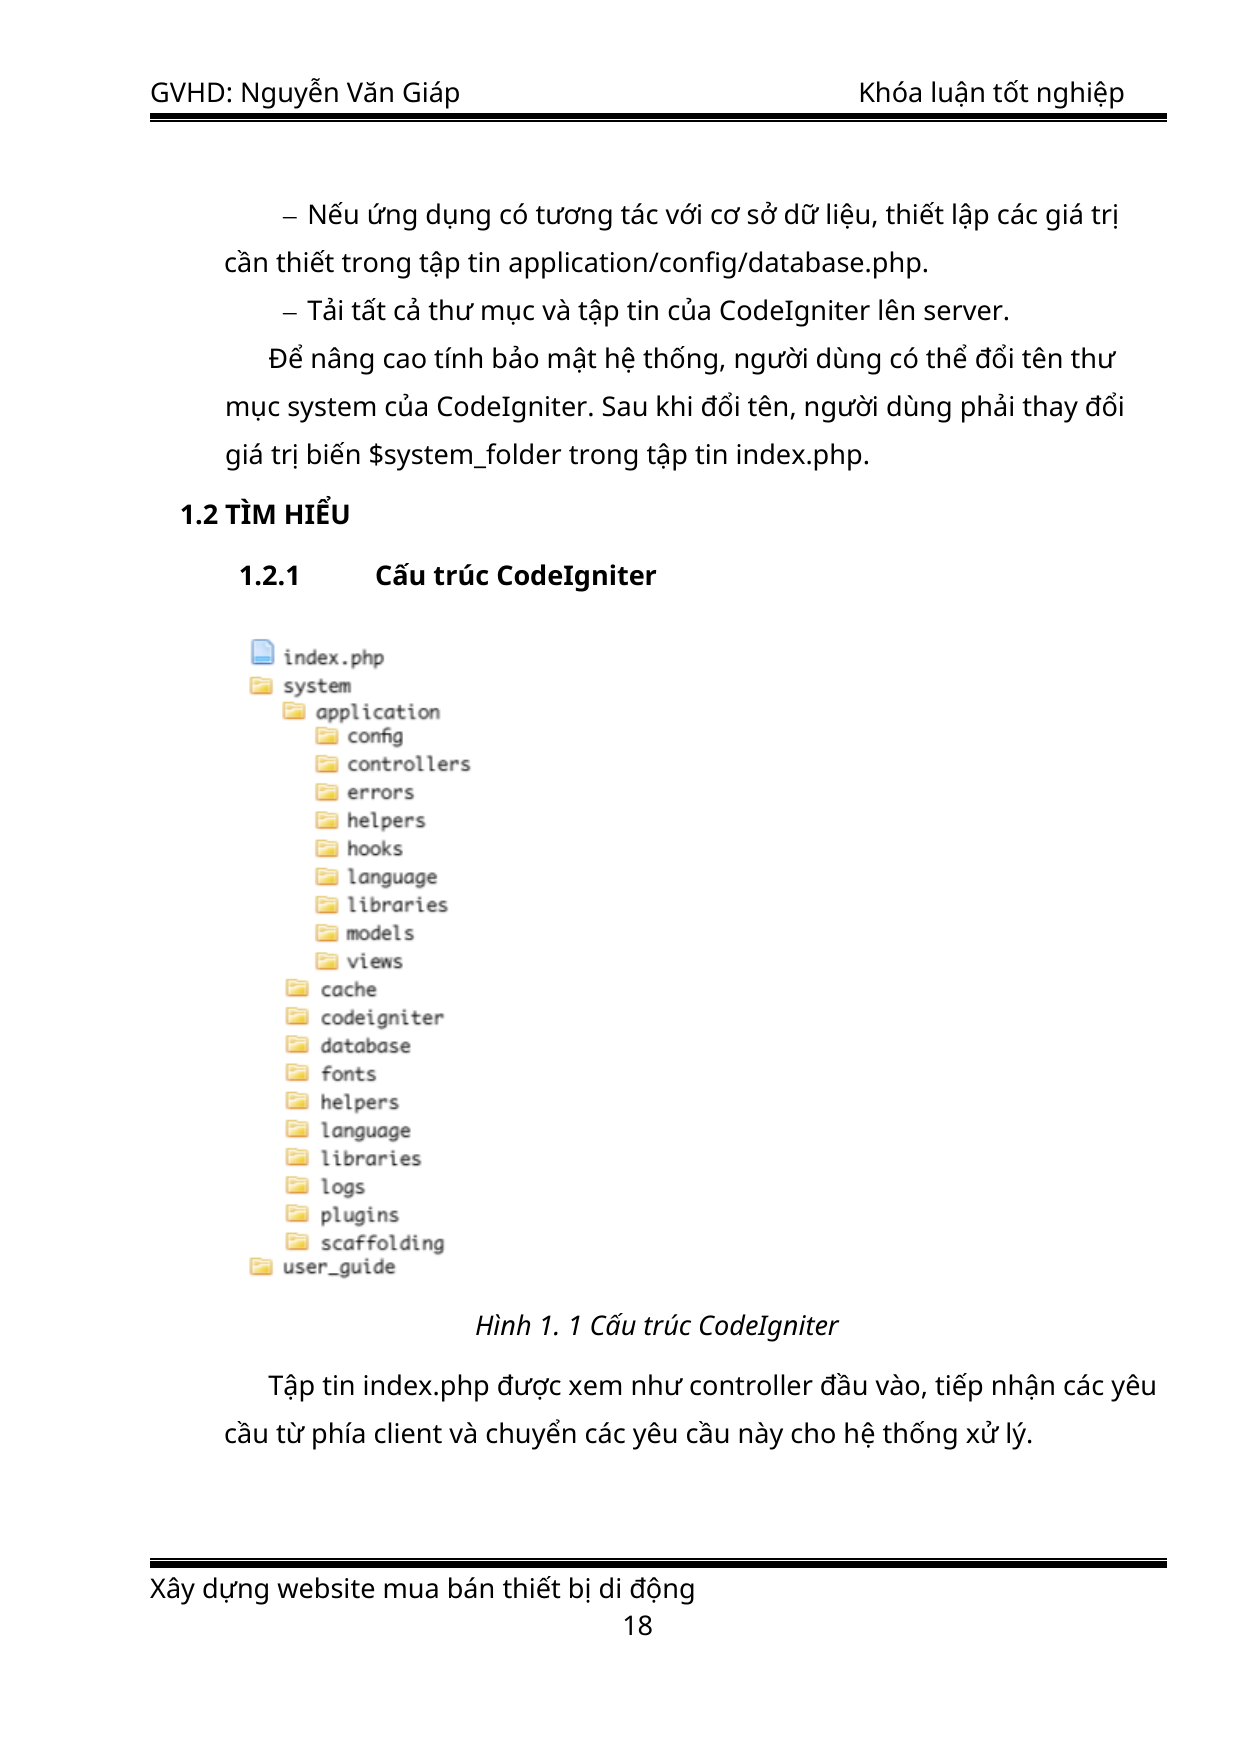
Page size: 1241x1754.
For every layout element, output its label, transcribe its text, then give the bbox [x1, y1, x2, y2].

picture [209, 616, 1045, 1283]
list Để nâng cao tính bảo mật hệ thống, người dùng có thể đổi tên thư mục system của CodeIgniter. Sau khi đổi tên, người dùng phải thay đổi giá trị biến $system_folder trong tập tin index.php. [225, 339, 1167, 472]
text Hình 1. 1 Cấu trúc CodeIgniter [150, 1306, 1167, 1343]
list Tải tất cả thư mục và tập tin của CodeIgniter lên server. [224, 292, 1167, 328]
subtitle TÌM HIỂU [179, 496, 1167, 533]
list Nếu ứng dụng có tương tác với cơ sở dữ liệu, thiết lập các giá trị cần thiết trong tập tin application/config/database.php. [224, 196, 1167, 281]
text Tập tin index.php được xem như controller đầu vào, tiếp nhận các yêu cầu từ phía client và chuyển các yêu cầu này cho hệ thống xử lý. [224, 1366, 1167, 1451]
subtitle Cấu trúc CodeIgniter [239, 556, 1167, 593]
